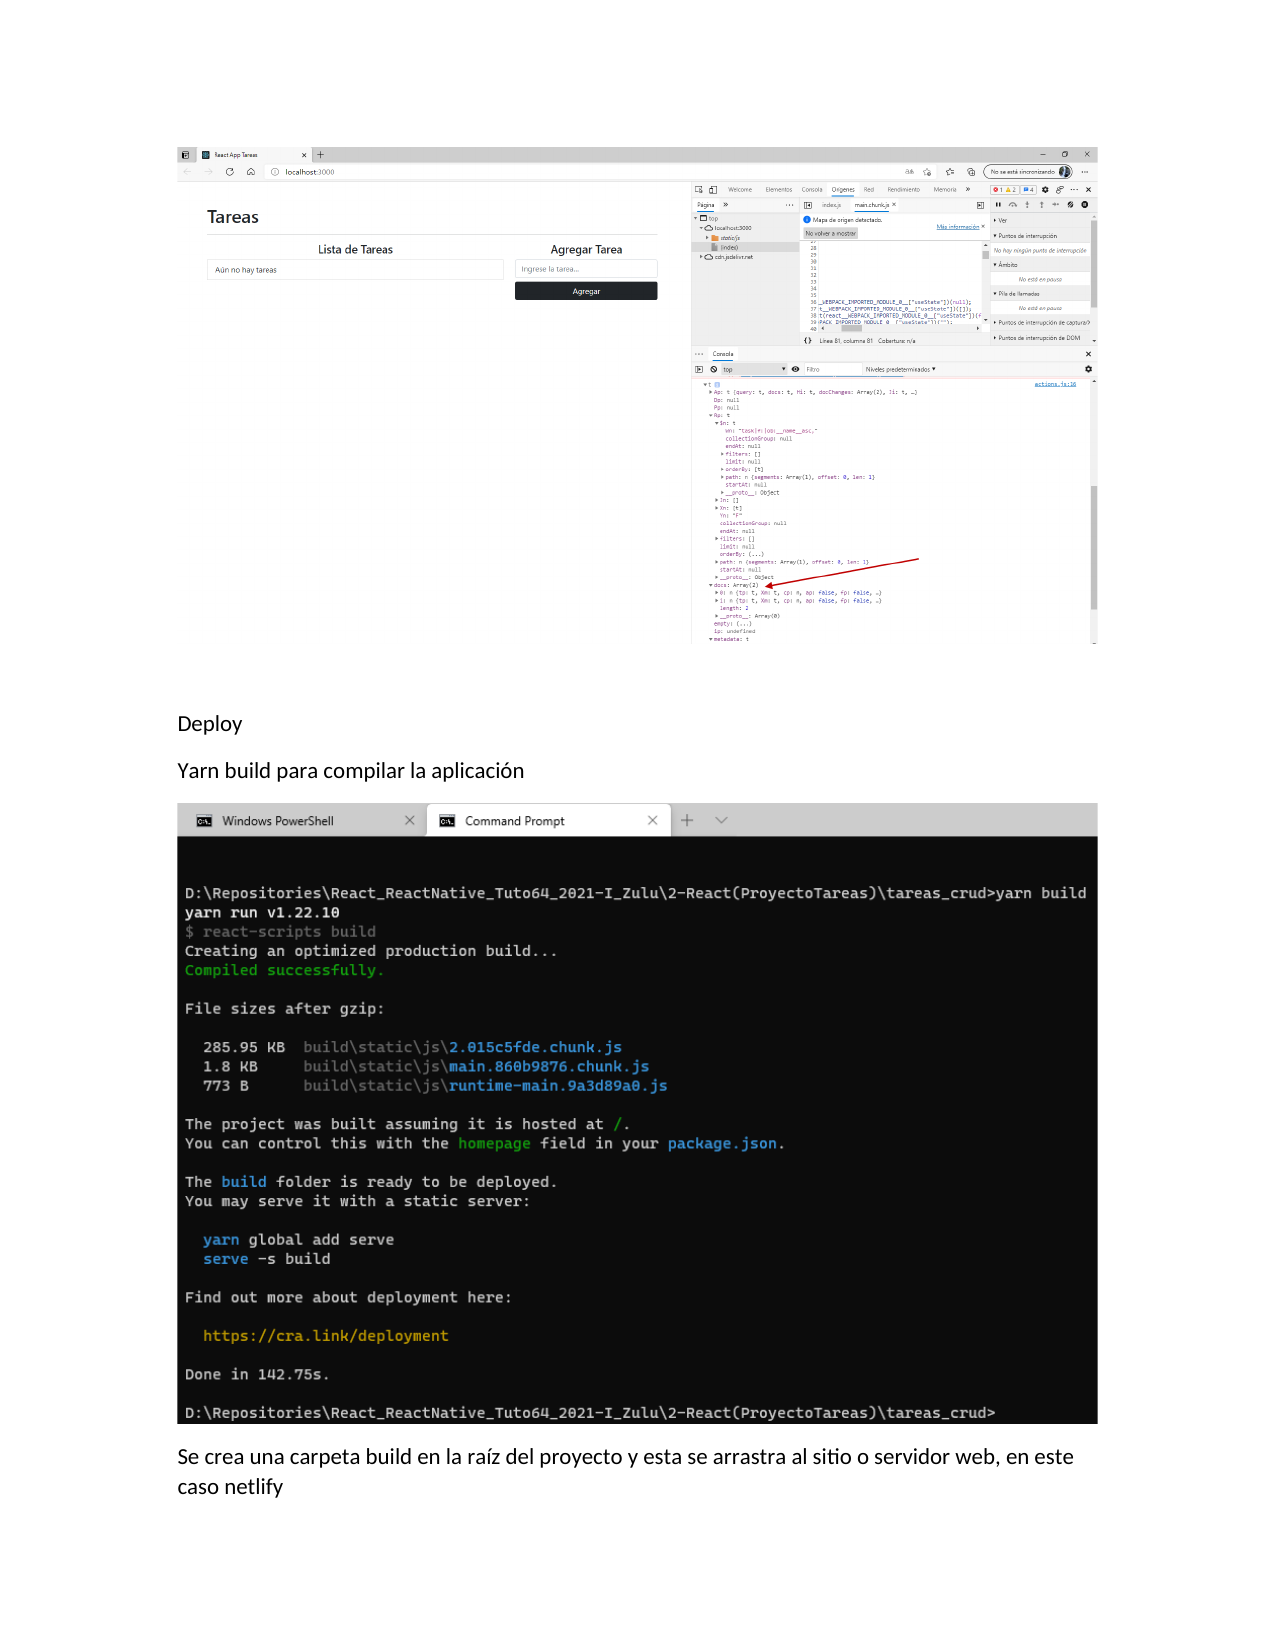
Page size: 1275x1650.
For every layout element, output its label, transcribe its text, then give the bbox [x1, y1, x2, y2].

text Se crea una carpeta build en la raíz del proyecto y esta se arrastra al sitio o servidor web, en este caso netlify [177, 1442, 1098, 1500]
text Yarn build para compilar la aplicación [177, 756, 1098, 784]
picture [177, 803, 1098, 1424]
picture [177, 147, 1098, 644]
text Deploy [177, 709, 1098, 737]
